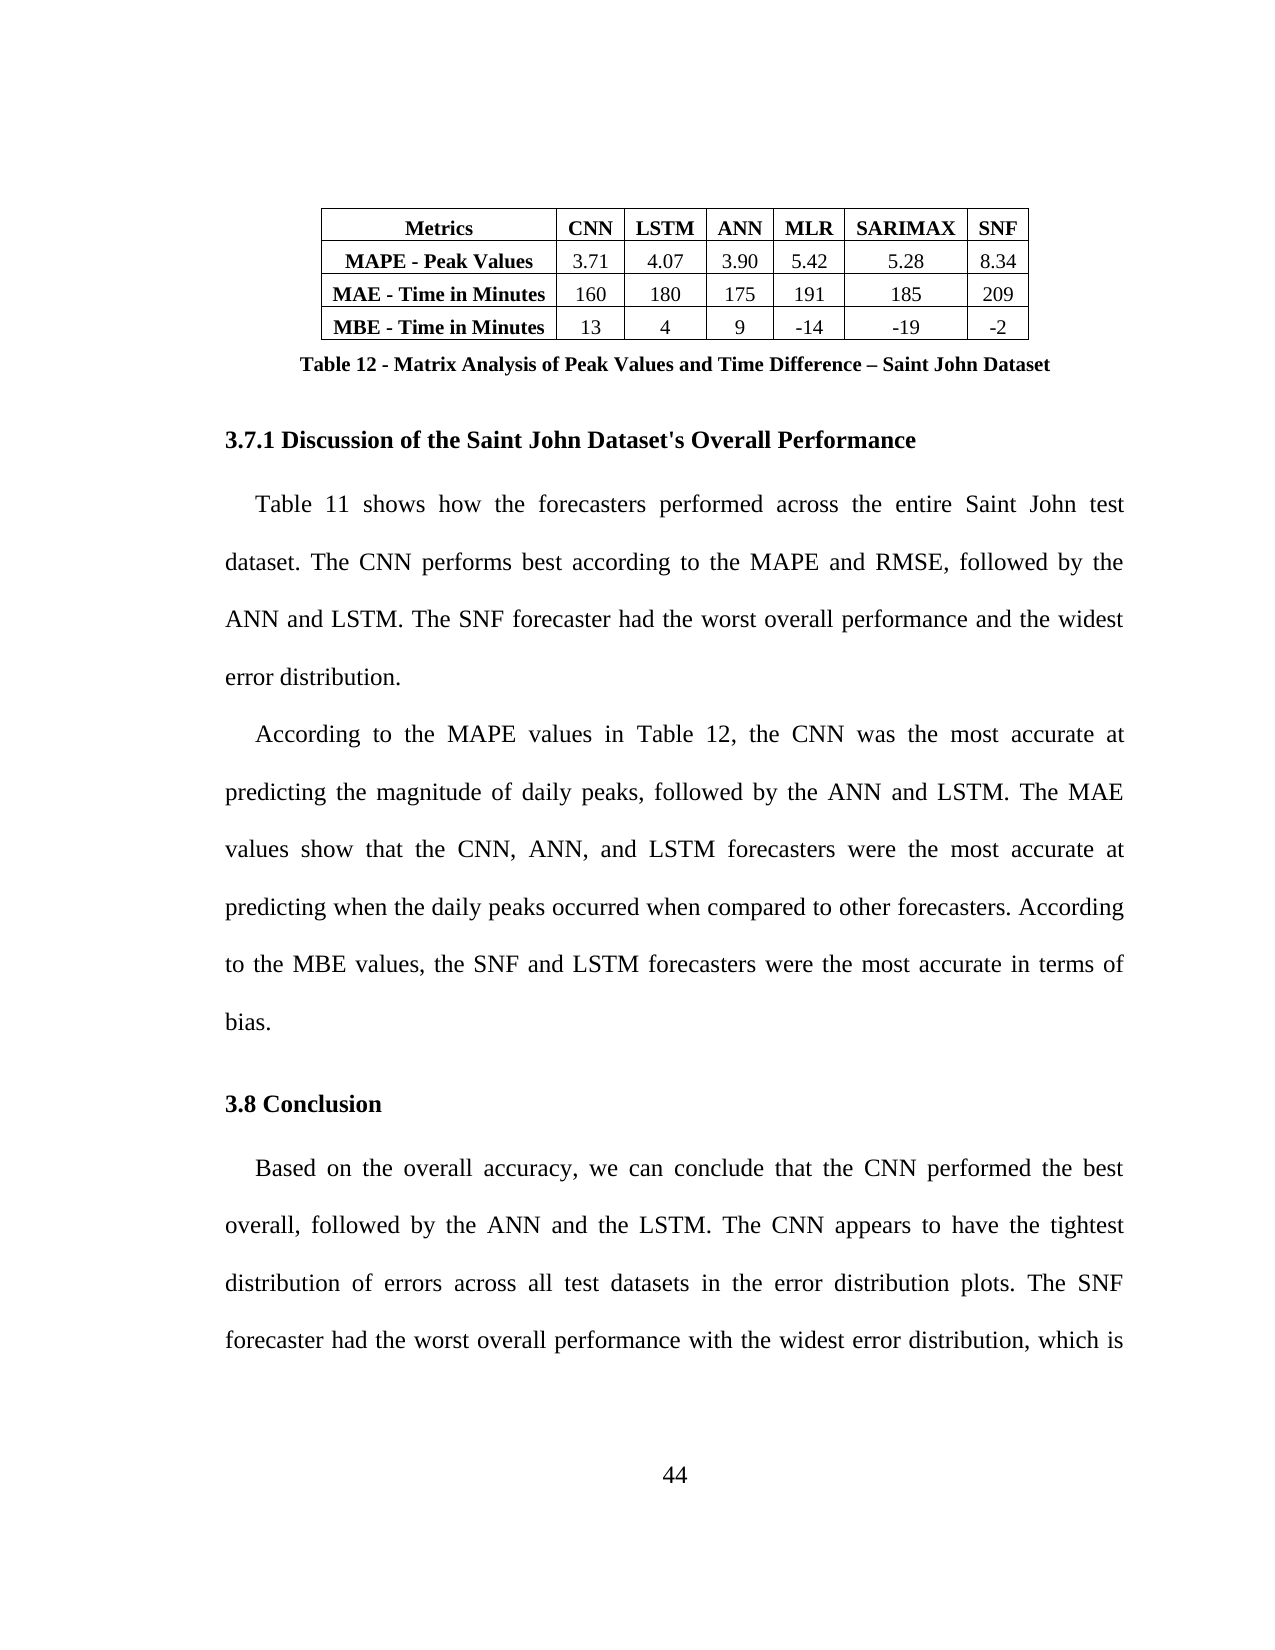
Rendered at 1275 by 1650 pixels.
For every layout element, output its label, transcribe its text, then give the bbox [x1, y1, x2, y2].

table_cell 180 [625, 274, 706, 306]
table_cell 13 [557, 307, 624, 339]
table_header MLR [774, 209, 844, 240]
table_cell 3.90 [707, 241, 773, 273]
table_cell MAE - Time in Minutes [322, 274, 556, 306]
table_cell 5.28 [845, 241, 967, 273]
table_header SNF [968, 209, 1028, 240]
table_cell 8.34 [968, 241, 1028, 273]
table_cell 209 [968, 274, 1028, 306]
table_header Metrics [322, 209, 556, 240]
text According to the MAPE values in Table 12, the CNN was the most accurate at predicting the magnitude of daily peaks, followed by the ANN and LSTM. The MAE values show that the CNN, ANN, and LSTM forecasters were the most accurate at predicting when the daily peaks occurred when compared to other forecasters. According to the MBE values, the SNF and LSTM forecasters were the most accurate in terms of bias. [225, 719, 1125, 1035]
table_cell 185 [845, 274, 967, 306]
subtitle 3.7.1 Discussion of the Saint John Dataset's Overall Performance [225, 425, 1125, 454]
table_header LSTM [625, 209, 706, 240]
table_header ANN [707, 209, 773, 240]
table_cell 9 [707, 307, 773, 339]
table_cell -2 [968, 307, 1028, 339]
subtitle 3.8 Conclusion [225, 1089, 1125, 1118]
table_cell MAPE - Peak Values [322, 241, 556, 273]
table_cell 3.71 [557, 241, 624, 273]
table_cell 175 [707, 274, 773, 306]
table_cell 4 [625, 307, 706, 339]
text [225, 1153, 1125, 1354]
table_cell -14 [774, 307, 844, 339]
table_cell 191 [774, 274, 844, 306]
table_cell 5.42 [774, 241, 844, 273]
table_header CNN [557, 209, 624, 240]
table_cell -19 [845, 307, 967, 339]
table_header SARIMAX [845, 209, 967, 240]
table_cell MBE - Time in Minutes [322, 307, 556, 339]
table_cell 4.07 [625, 241, 706, 273]
table_cell 160 [557, 274, 624, 306]
